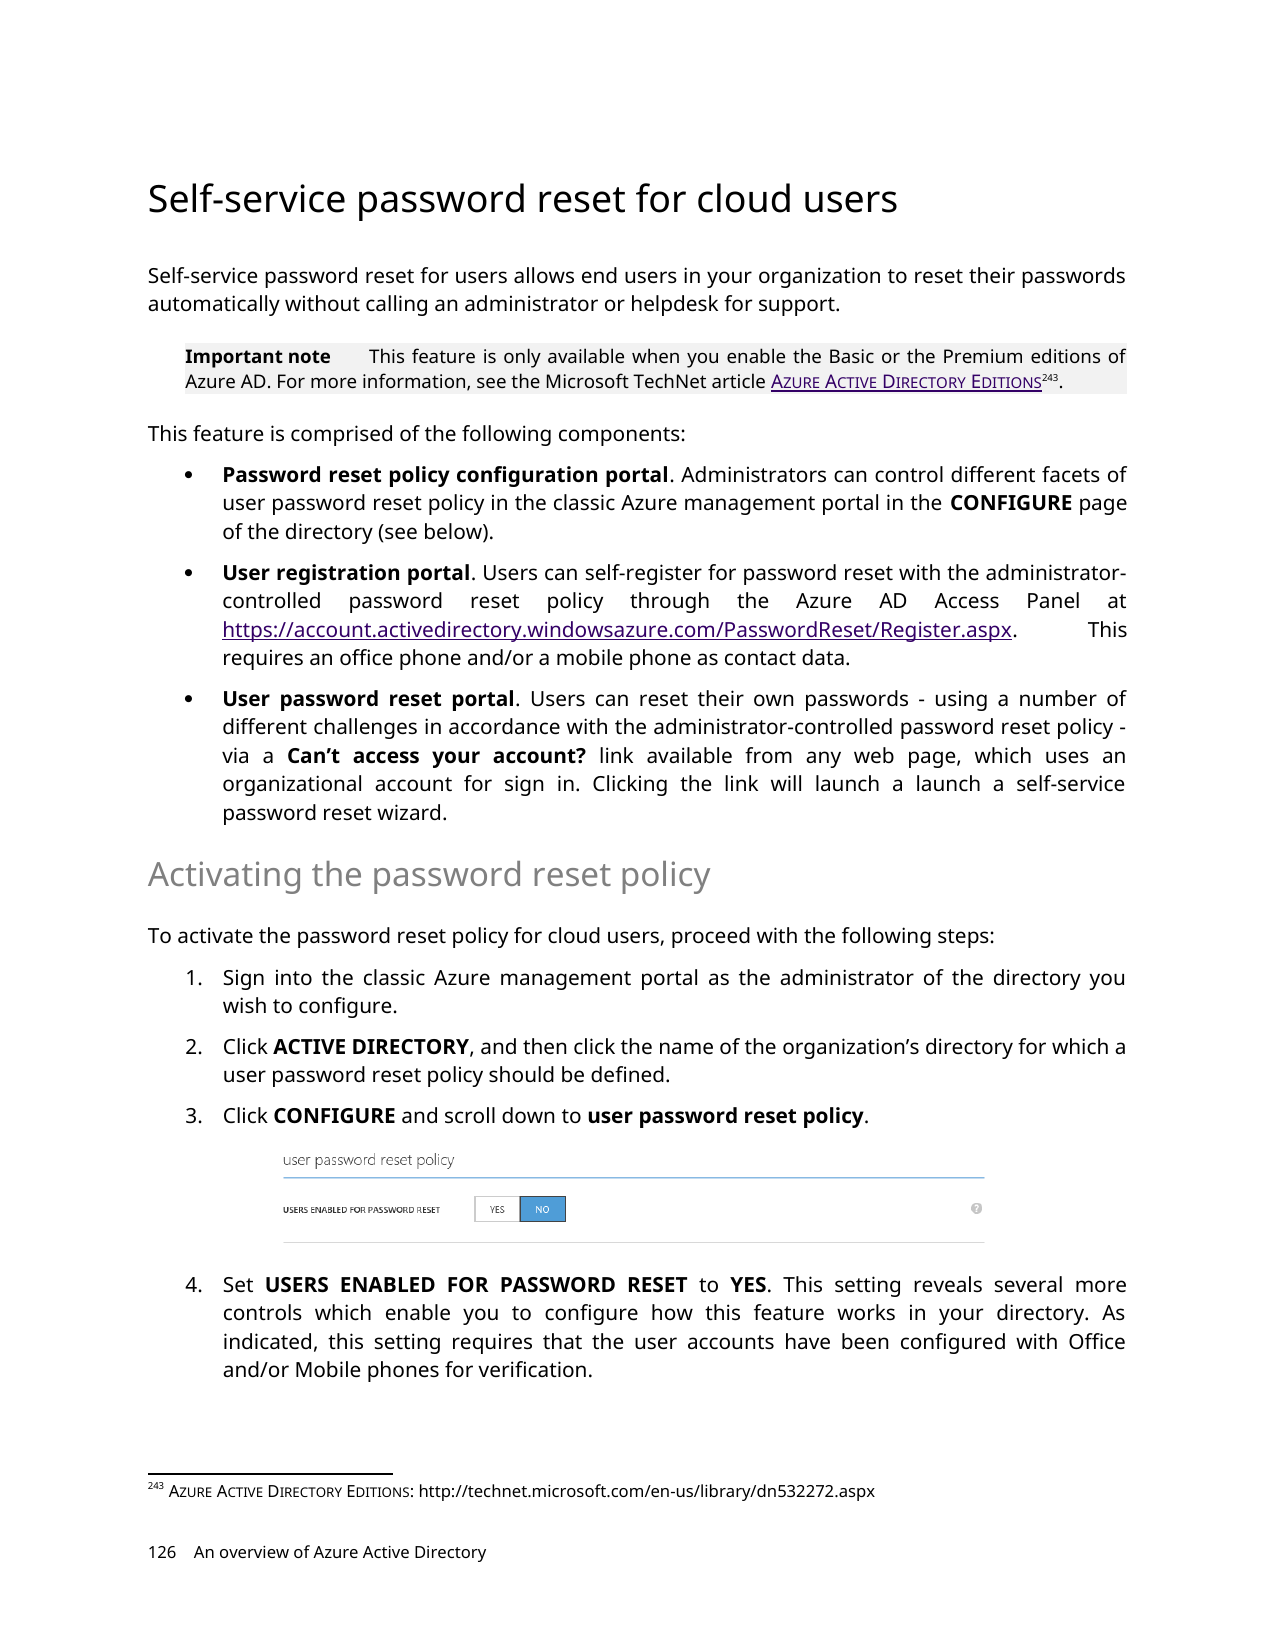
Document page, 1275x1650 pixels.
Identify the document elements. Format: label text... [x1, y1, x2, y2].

list Click ACTIVE DIRECTORY, and then click the name of the organization’s directory for which a user password reset policy should be defined. [185, 1032, 1127, 1089]
list User password reset portal. Users can reset their own passwords - using a number of different challenges in accordance with the administrator-controlled password reset policy - via a Can’t access your account? link available from any web page, which uses an organizational account for sign in. Clicking the link will launch a launch a self-service password reset wizard. [185, 684, 1127, 826]
list Set USERS ENABLED FOR PASSWORD RESET to YES. This setting reveals several more controls which enable you to configure how this feature works in your directory. As indicated, this setting requires that the user accounts have been configured with Office and/or Mobile phones for verification. [185, 1270, 1127, 1384]
text This feature is comprised of the following components: [148, 419, 1127, 447]
list Click CONFIGURE and scroll down to user password reset policy. [185, 1101, 1127, 1130]
subtitle Self-service password reset for cloud users [148, 173, 1127, 224]
text To activate the password reset policy for cloud users, proceed with the following steps: [148, 922, 1127, 950]
list Password reset policy configuration portal. Administrators can control different facets of user password reset policy in the classic Azure management portal in the CONFIGURE page of the directory (see below). [185, 460, 1127, 545]
list User registration portal. Users can self-register for password reset with the administrator-controlled password reset policy through the Azure AD Access Panel at https://account.activedirectory.windowsazure.com/PasswordReset/Register.aspx. This requires an office phone and/or a mobile phone as contact data. [185, 558, 1127, 672]
text Self-service password reset for users allows end users in your organization to reset their passwords automatically without calling an administrator or helpdesk for support. [148, 261, 1127, 318]
picture [276, 1142, 999, 1258]
text Important note This feature is only available when you enable the Basic or the Premium editions of Azure AD. For more information, see the Microsoft TechNet article Azure Active Directory Editions. [185, 343, 1127, 394]
subtitle Activating the password reset policy [148, 851, 1127, 897]
list Sign into the classic Azure management portal as the administrator of the directory you wish to configure. [185, 963, 1127, 1019]
